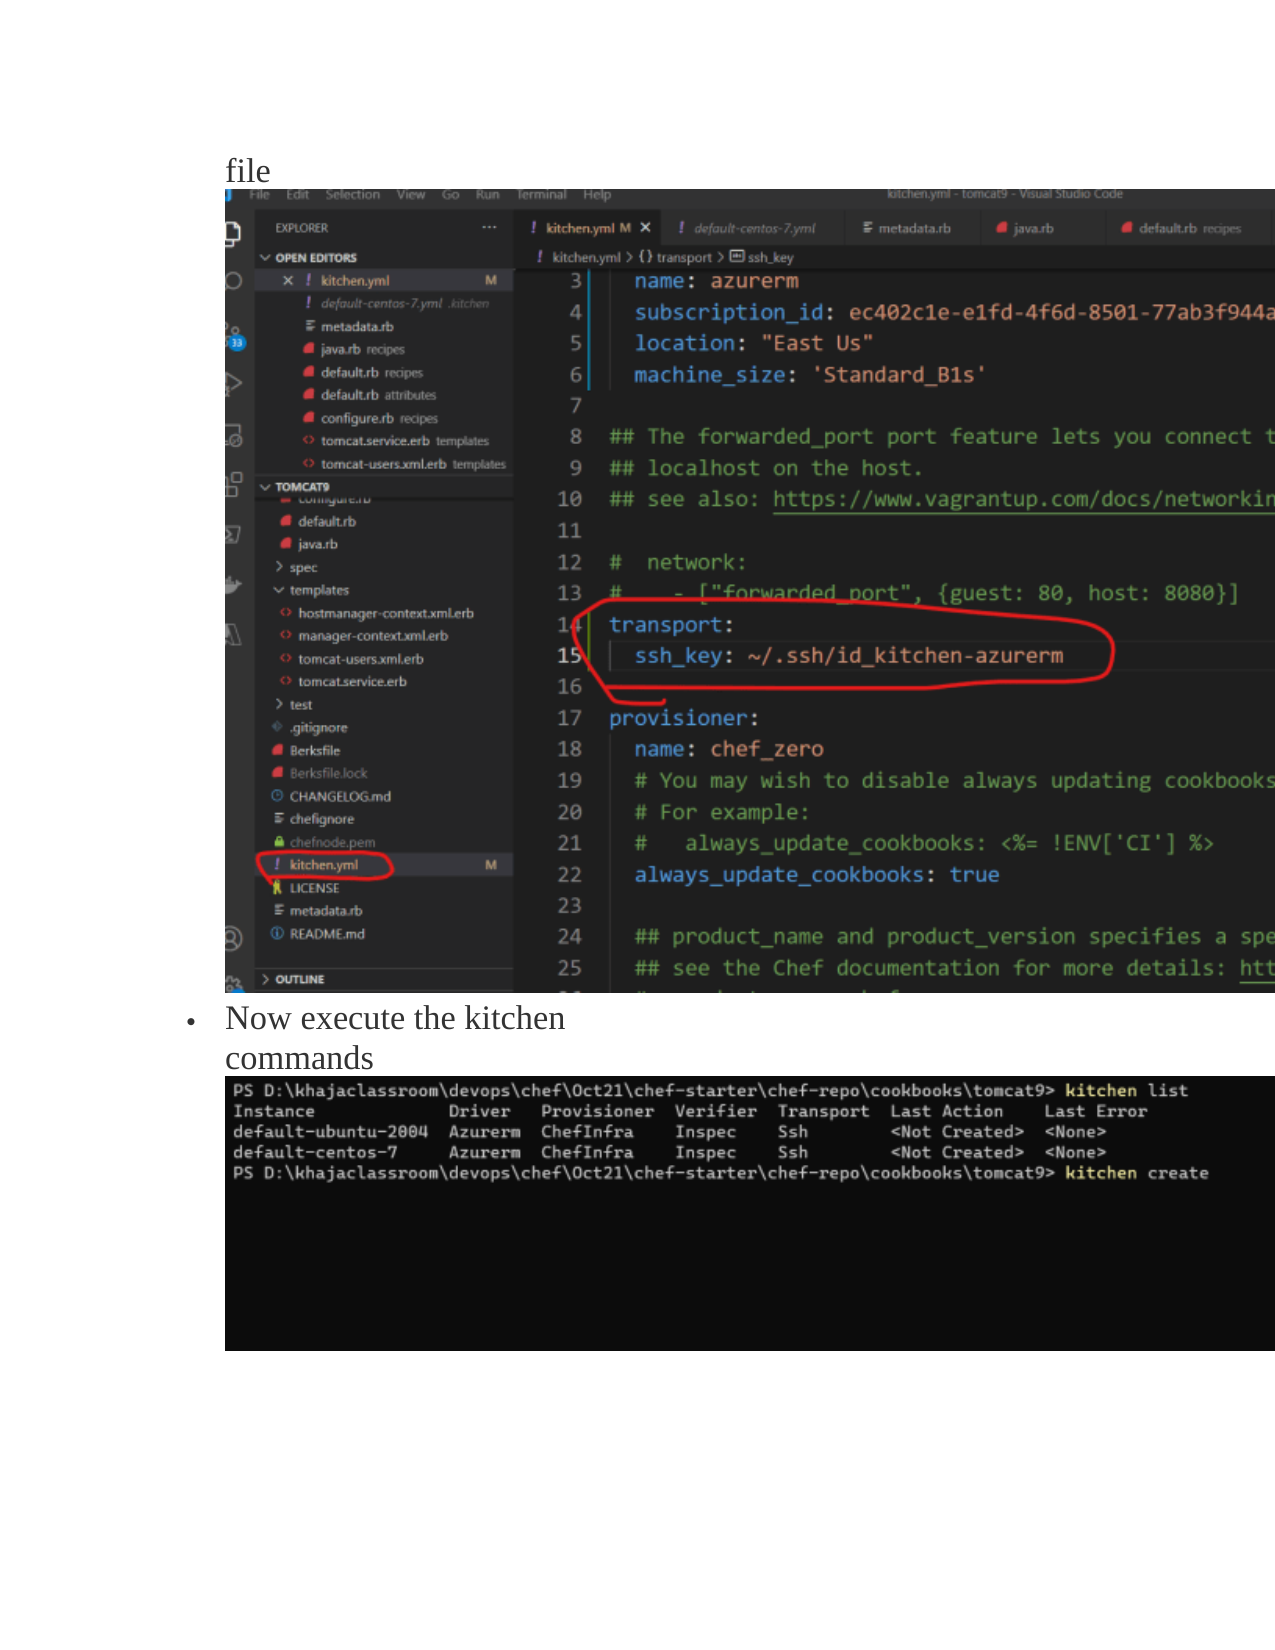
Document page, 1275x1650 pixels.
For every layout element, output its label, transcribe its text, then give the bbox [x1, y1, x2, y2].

picture [225, 1076, 1275, 1351]
picture [225, 189, 1275, 993]
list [187, 998, 1125, 1357]
